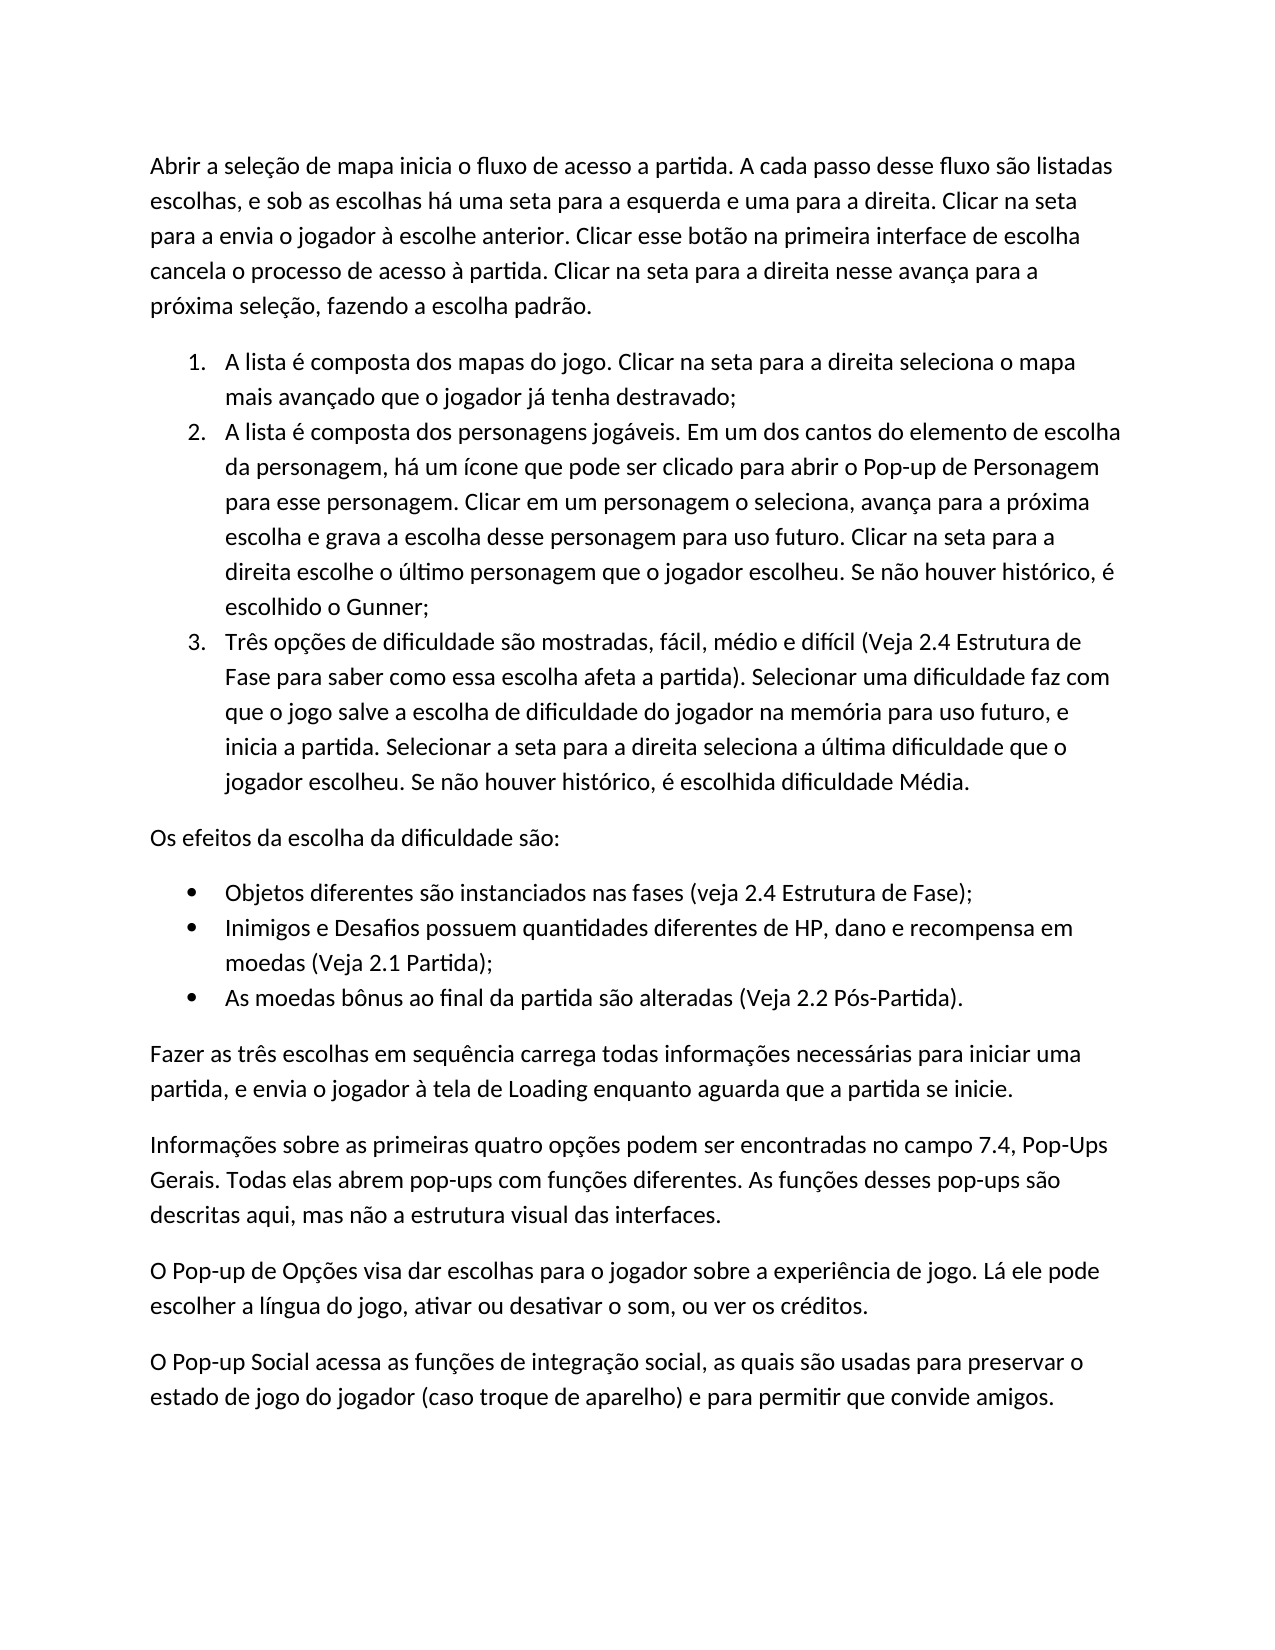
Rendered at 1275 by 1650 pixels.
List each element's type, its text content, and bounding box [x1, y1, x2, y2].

text O Pop-up Social acessa as funções de integração social, as quais são usadas para preservar o estado de jogo do jogador (caso troque de aparelho) e para permitir que convide amigos. [150, 1346, 1125, 1411]
list Objetos diferentes são instanciados nas fases (veja 2.4 Estrutura de Fase); [187, 877, 1125, 908]
list Inimigos e Desafios possuem quantidades diferentes de HP, dano e recompensa em moedas (Veja 2.1 Partida); [187, 912, 1125, 978]
text O Pop-up de Opções visa dar escolhas para o jogador sobre a experiência de jogo. Lá ele pode escolher a língua do jogo, ativar ou desativar o som, ou ver os créditos. [150, 1255, 1125, 1321]
list As moedas bônus ao final da partida são alteradas (Veja 2.2 Pós-Partida). [187, 982, 1125, 1013]
list Três opções de dificuldade são mostradas, fácil, médio e difícil (Veja 2.4 Estrutura de Fase para saber como essa escolha afeta a partida). Selecionar uma dificuldade faz com que o jogo salve a escolha de dificuldade do jogador na memória para uso futuro, e inicia a partida. Selecionar a seta para a direita seleciona a última dificuldade que o jogador escolheu. Se não houver histórico, é escolhida dificuldade Média. [187, 626, 1125, 796]
text Fazer as três escolhas em sequência carrega todas informações necessárias para iniciar uma partida, e envia o jogador à tela de Loading enquanto aguarda que a partida se inicie. [150, 1038, 1125, 1104]
list A lista é composta dos mapas do jogo. Clicar na seta para a direita seleciona o mapa mais avançado que o jogador já tenha destravado; [187, 346, 1125, 411]
list A lista é composta dos personagens jogáveis. Em um dos cantos do elemento de escolha da personagem, há um ícone que pode ser clicado para abrir o Pop-up de Personagem para esse personagem. Clicar em um personagem o seleciona, avança para a próxima escolha e grava a escolha desse personagem para uso futuro. Clicar na seta para a direita escolhe o último personagem que o jogador escolheu. Se não houver histórico, é escolhido o Gunner; [187, 416, 1125, 621]
text Abrir a seleção de mapa inicia o fluxo de acesso a partida. A cada passo desse fluxo são listadas escolhas, e sob as escolhas há uma seta para a esquerda e uma para a direita. Clicar na seta para a envia o jogador à escolhe anterior. Clicar esse botão na primeira interface de escolha cancela o processo de acesso à partida. Clicar na seta para a direita nesse avança para a próxima seleção, fazendo a escolha padrão. [150, 150, 1125, 321]
text Os efeitos da escolha da dificuldade são: [150, 822, 1125, 852]
text Informações sobre as primeiras quatro opções podem ser encontradas no campo 7.4, Pop-Ups Gerais. Todas elas abrem pop-ups com funções diferentes. As funções desses pop-ups são descritas aqui, mas não a estrutura visual das interfaces. [150, 1129, 1125, 1230]
